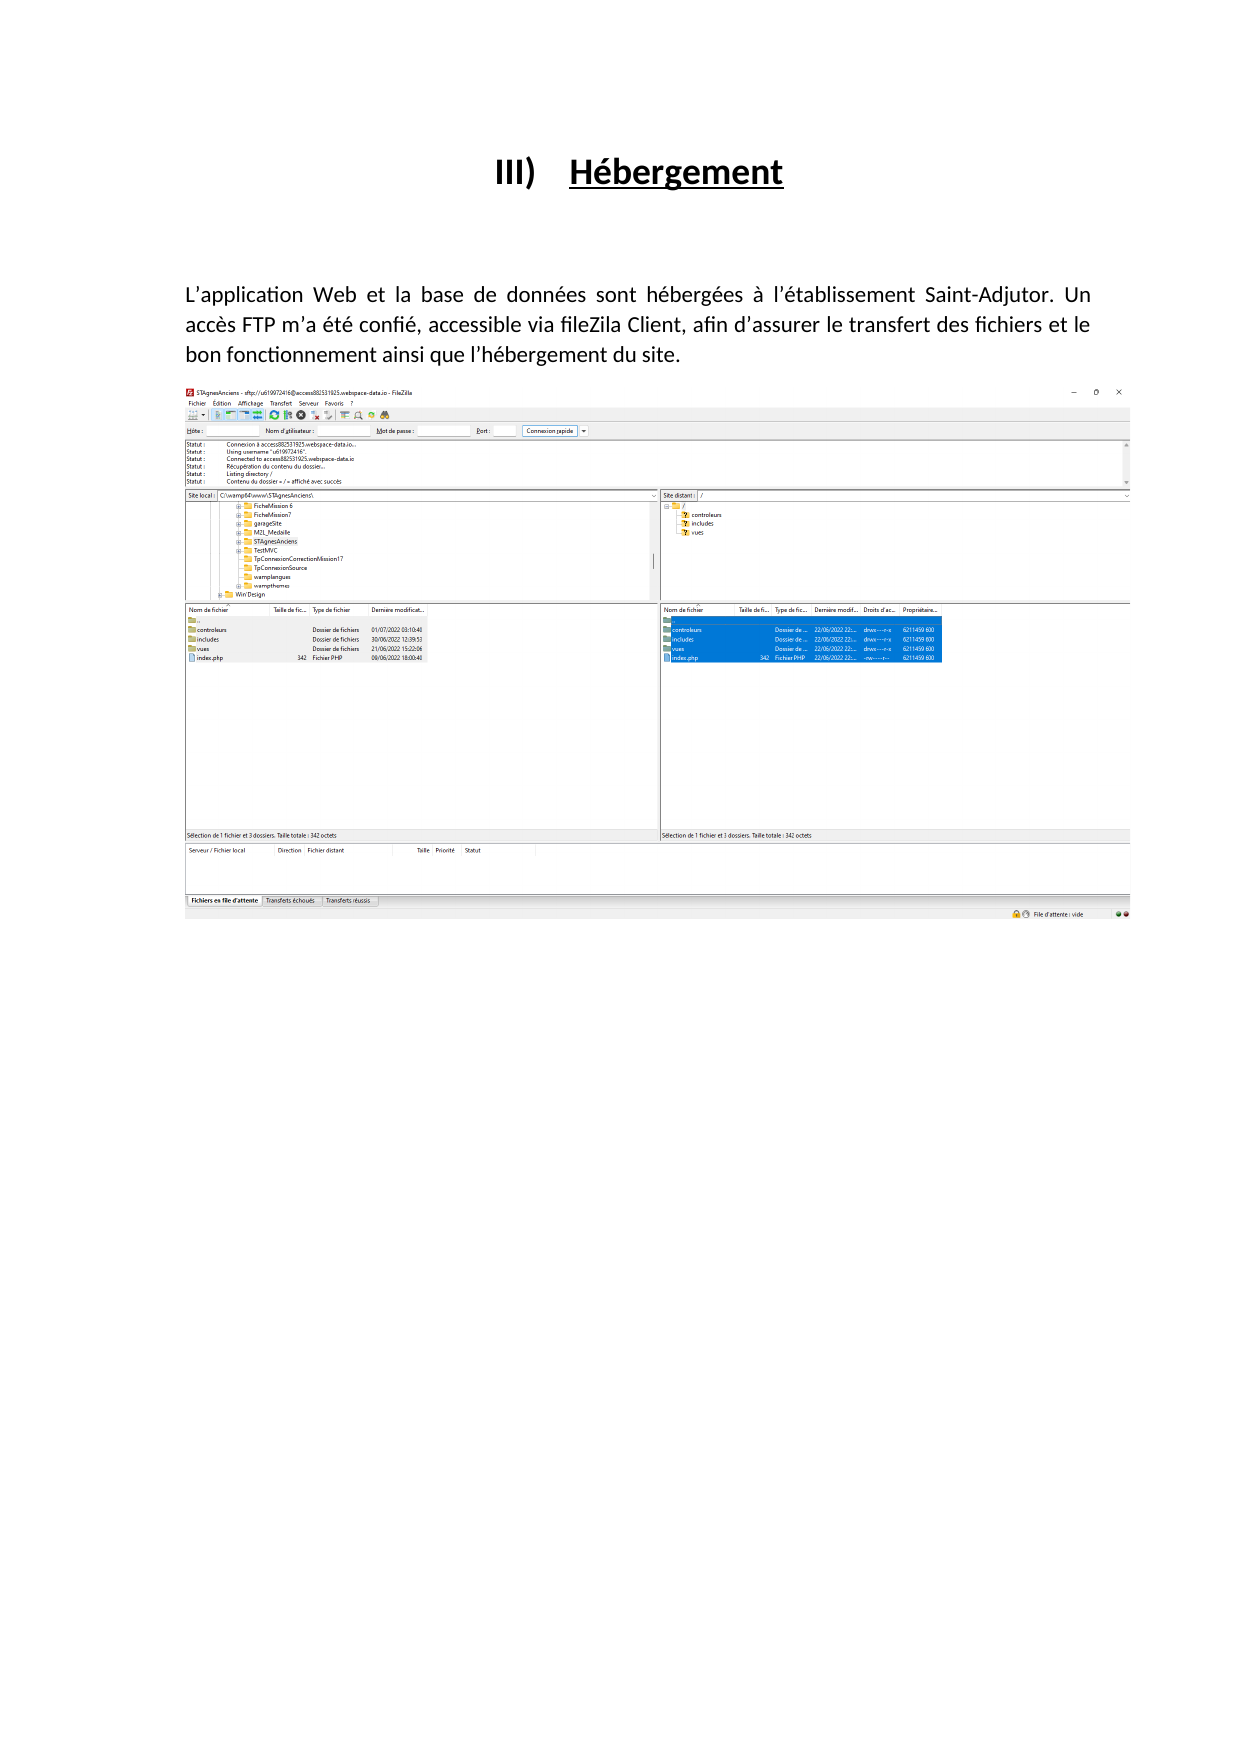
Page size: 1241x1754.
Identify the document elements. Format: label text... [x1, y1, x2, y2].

list Hébergement [185, 148, 1093, 193]
text L’application Web et la base de données sont hébergées à l’établissement Saint-Adjutor. Un accès FTP m’a été confié, accessible via fileZila Client, afin d’assurer le transfert des fichiers et le bon fonctionnement ainsi que l’hébergement du site. [185, 280, 1093, 368]
picture [185, 387, 1130, 919]
